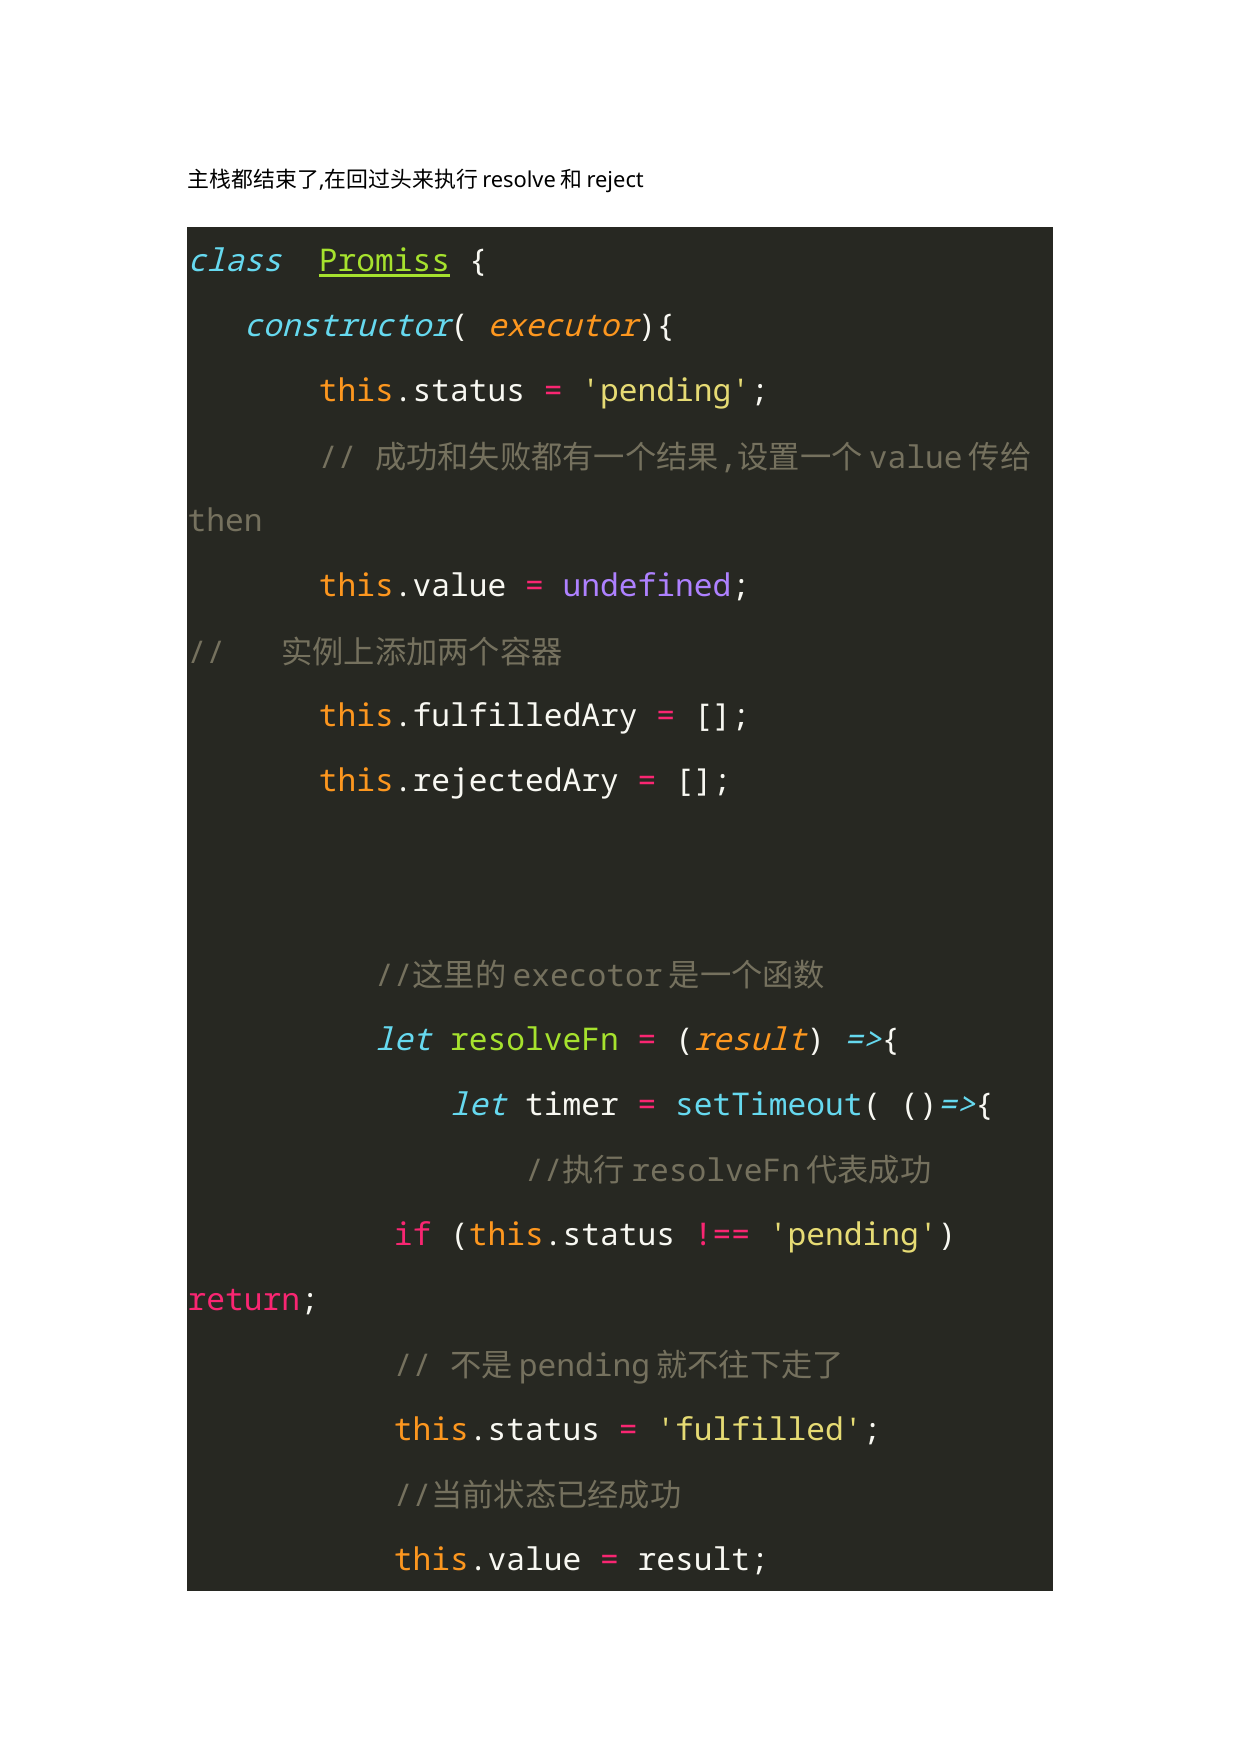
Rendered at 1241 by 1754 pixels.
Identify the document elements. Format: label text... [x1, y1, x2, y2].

text let timer = setTimeout( ()=>{ [187, 1071, 1053, 1136]
text constructor( executor){ [187, 292, 1053, 357]
text //这里的execotor是一个函数 [187, 941, 1053, 1006]
text 主栈都结束了,在回过头来执行resolve和reject [187, 162, 1053, 194]
text this.value = undefined; [187, 552, 1053, 617]
text class Promiss { [187, 227, 1053, 292]
text // 实例上添加两个容器 [187, 617, 1053, 682]
text this.rejectedAry = []; [187, 747, 1053, 812]
text // 不是pending就不往下走了 [187, 1331, 1053, 1396]
text //执行resolveFn代表成功 [187, 1136, 1053, 1201]
text if (this.status !== 'pending') return; [187, 1201, 1053, 1331]
text this.value = result; [187, 1526, 1053, 1591]
text let resolveFn = (result) =>{ [187, 1006, 1053, 1071]
text //当前状态已经成功 [187, 1461, 1053, 1526]
text this.status = 'pending'; [187, 357, 1053, 422]
text this.status = 'fulfilled'; [187, 1396, 1053, 1461]
text this.fulfilledAry = []; [187, 682, 1053, 747]
text // 成功和失败都有一个结果,设置一个value传给then [187, 422, 1053, 552]
